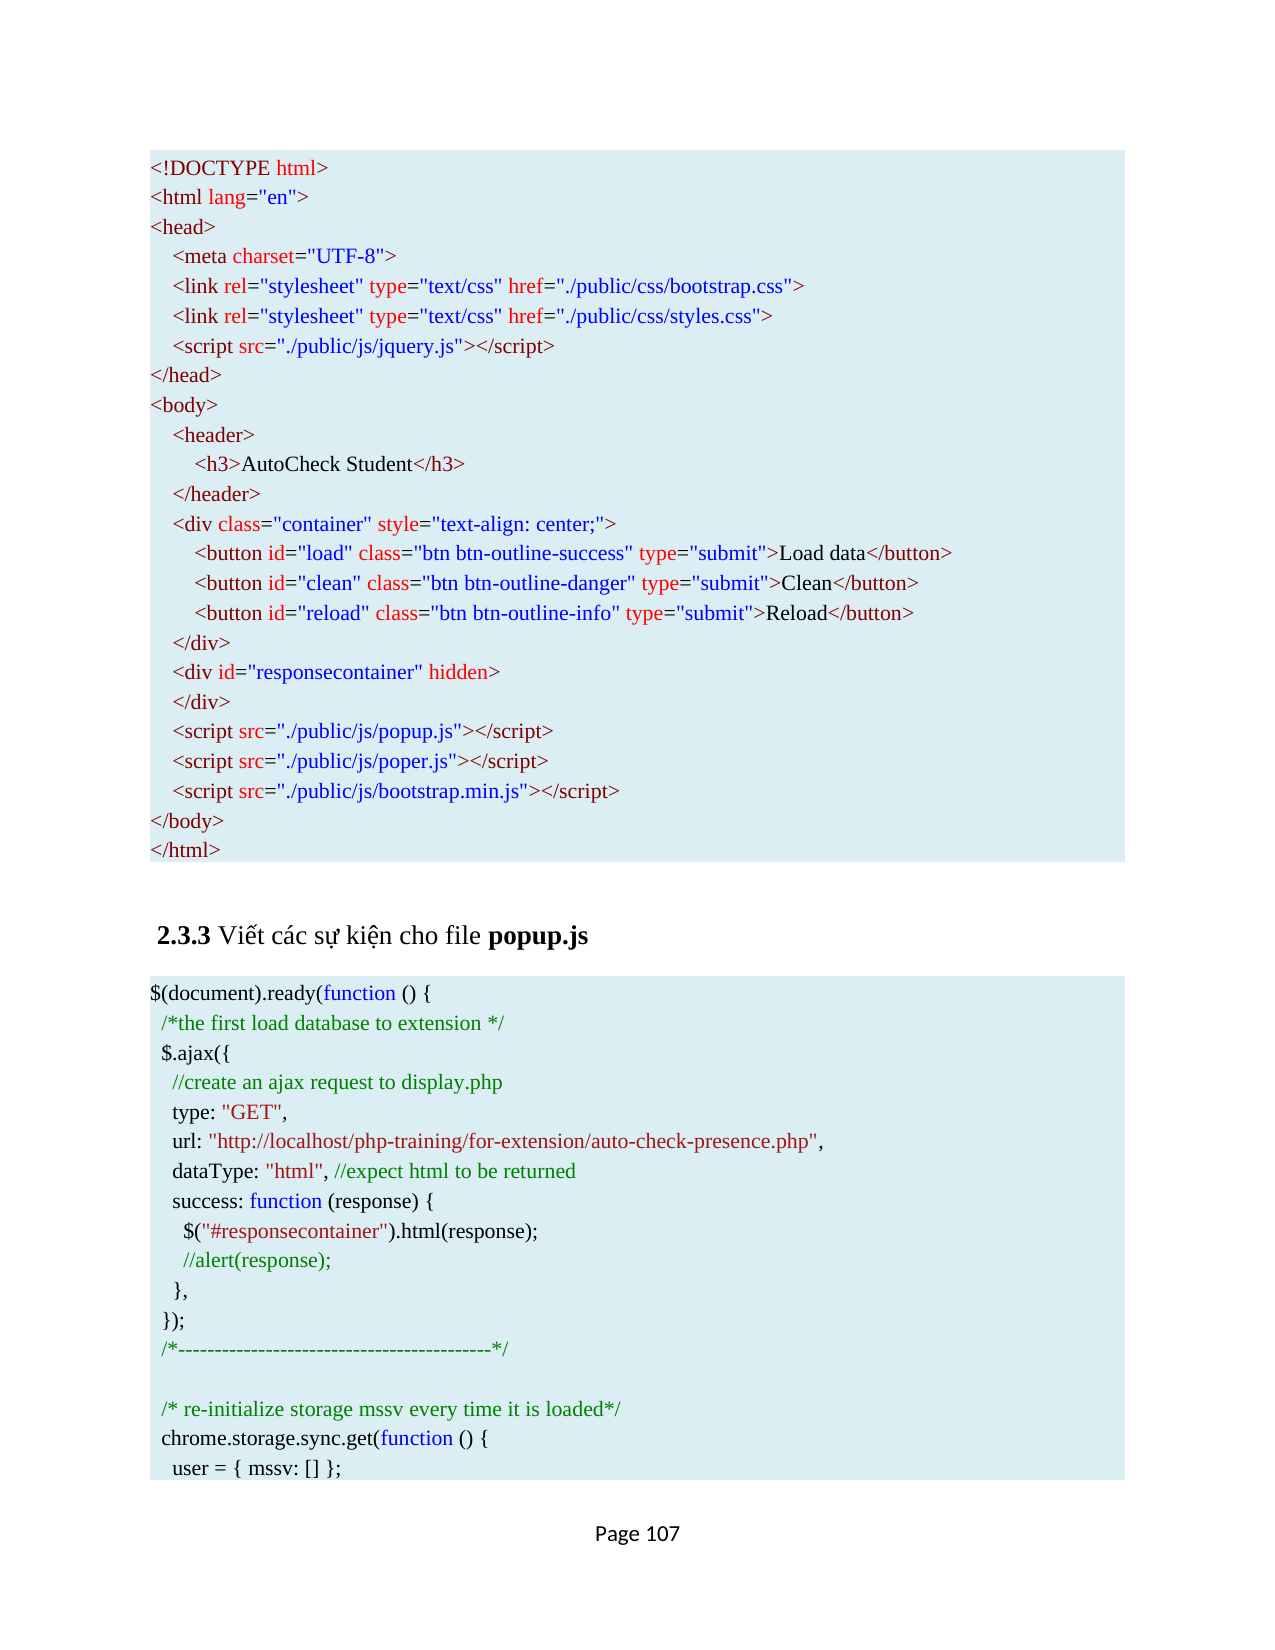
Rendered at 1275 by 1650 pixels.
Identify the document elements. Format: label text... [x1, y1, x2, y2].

text <link rel="stylesheet" type="text/css" href="./public/css/styles.css"> [150, 298, 1125, 328]
text </head> [150, 358, 1125, 387]
text success: function (response) { [150, 1183, 1125, 1213]
text $.ajax({ [150, 1035, 1125, 1065]
text <html lang="en"> [150, 180, 1125, 209]
text url: "http://localhost/php-training/for-extension/auto-check-presence.php", [150, 1124, 1125, 1154]
text </div> [150, 684, 1125, 714]
text <link rel="stylesheet" type="text/css" href="./public/css/bootstrap.css"> [150, 269, 1125, 298]
text /*the first load database to extension */ [150, 1005, 1125, 1035]
text }); [150, 1302, 1125, 1332]
text $("#responsecontainer").html(response); [150, 1213, 1125, 1243]
text </html> [150, 833, 1125, 862]
text <meta charset="UTF-8"> [150, 239, 1125, 269]
text </div> [150, 625, 1125, 655]
text //create an ajax request to display.php [150, 1065, 1125, 1094]
text <button id="reload" class="btn btn-outline-info" type="submit">Reload</button> [150, 595, 1125, 625]
text </body> [150, 803, 1125, 833]
text <!DOCTYPE html> [150, 150, 1125, 180]
text <div id="responsecontainer" hidden> [150, 655, 1125, 684]
text user = { mssv: [] }; [150, 1451, 1125, 1480]
text <h3>AutoCheck Student</h3> [150, 447, 1125, 477]
text dataType: "html", //expect html to be returned [150, 1154, 1125, 1183]
text <script src="./public/js/jquery.js"></script> [150, 328, 1125, 358]
text <div class="container" style="text-align: center;"> [150, 506, 1125, 536]
text <head> [150, 209, 1125, 239]
text type: "GET", [150, 1094, 1125, 1124]
text /* re-initialize storage mssv every time it is loaded*/ [150, 1391, 1125, 1421]
text }, [150, 1272, 1125, 1302]
text $(document).ready(function () { [150, 976, 1125, 1005]
text 2.3.3 Viết các sự kiện cho file popup.js [150, 919, 1125, 950]
text <body> [150, 387, 1125, 417]
text <script src="./public/js/bootstrap.min.js"></script> [150, 773, 1125, 803]
text <button id="clean" class="btn btn-outline-danger" type="submit">Clean</button> [150, 566, 1125, 595]
text //alert(response); [150, 1243, 1125, 1272]
text <header> [150, 417, 1125, 447]
text <script src="./public/js/popup.js"></script> [150, 714, 1125, 744]
text <button id="load" class="btn btn-outline-success" type="submit">Load data</button> [150, 536, 1125, 566]
text chrome.storage.sync.get(function () { [150, 1421, 1125, 1451]
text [150, 1332, 1125, 1362]
text <script src="./public/js/poper.js"></script> [150, 744, 1125, 773]
text </header> [150, 477, 1125, 506]
